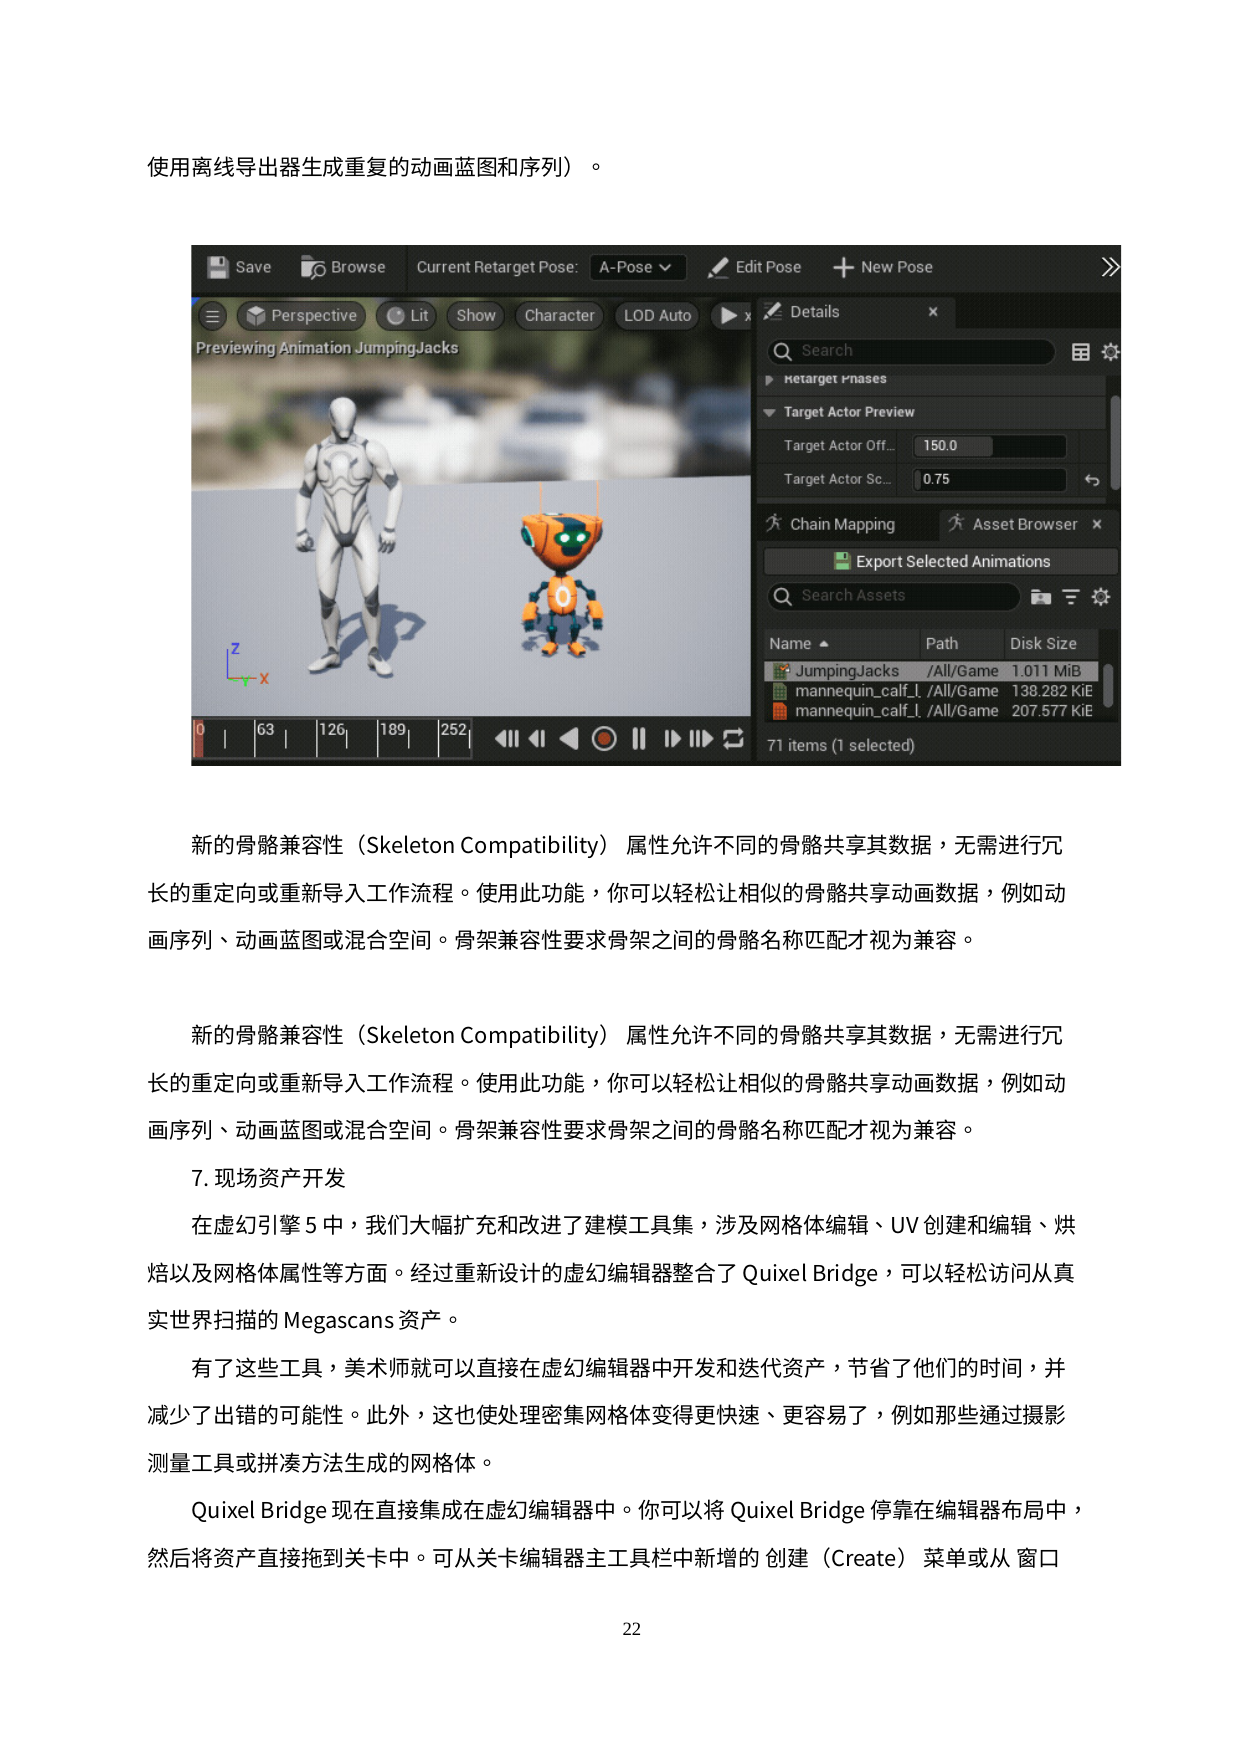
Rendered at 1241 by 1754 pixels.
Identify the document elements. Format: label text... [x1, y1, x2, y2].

text 新的骨骼兼容性（Skeleton Compatibility） 属性允许不同的骨骼共享其数据，无需进行冗长的重定向或重新导入工作流程。使用此功能，你可以轻松让相似的骨骼共享动画数据，例如动画序列、动画蓝图或混合空间。骨架兼容性要求骨架之间的骨骼名称匹配才视为兼容。 [148, 1018, 1078, 1145]
text 在虚幻引擎5中，我们大幅扩充和改进了建模工具集，涉及网格体编辑、UV创建和编辑、烘焙以及网格体属性等方面。经过重新设计的虚幻编辑器整合了Quixel Bridge，可以轻松访问从真实世界扫描的Megascans资产。 [148, 1208, 1078, 1335]
text 7. 现场资产开发 [148, 1161, 1078, 1192]
text 有了这些工具，美术师就可以直接在虚幻编辑器中开发和迭代资产，节省了他们的时间，并减少了出错的可能性。此外，这也使处理密集网格体变得更快速、更容易了，例如那些通过摄影测量工具或拼凑方法生成的网格体。 [148, 1351, 1078, 1477]
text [148, 1493, 1078, 1572]
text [148, 150, 1078, 182]
text 新的骨骼兼容性（Skeleton Compatibility） 属性允许不同的骨骼共享其数据，无需进行冗长的重定向或重新导入工作流程。使用此功能，你可以轻松让相似的骨骼共享动画数据，例如动画序列、动画蓝图或混合空间。骨架兼容性要求骨架之间的骨骼名称匹配才视为兼容。 [148, 828, 1078, 955]
picture [191, 245, 1122, 766]
